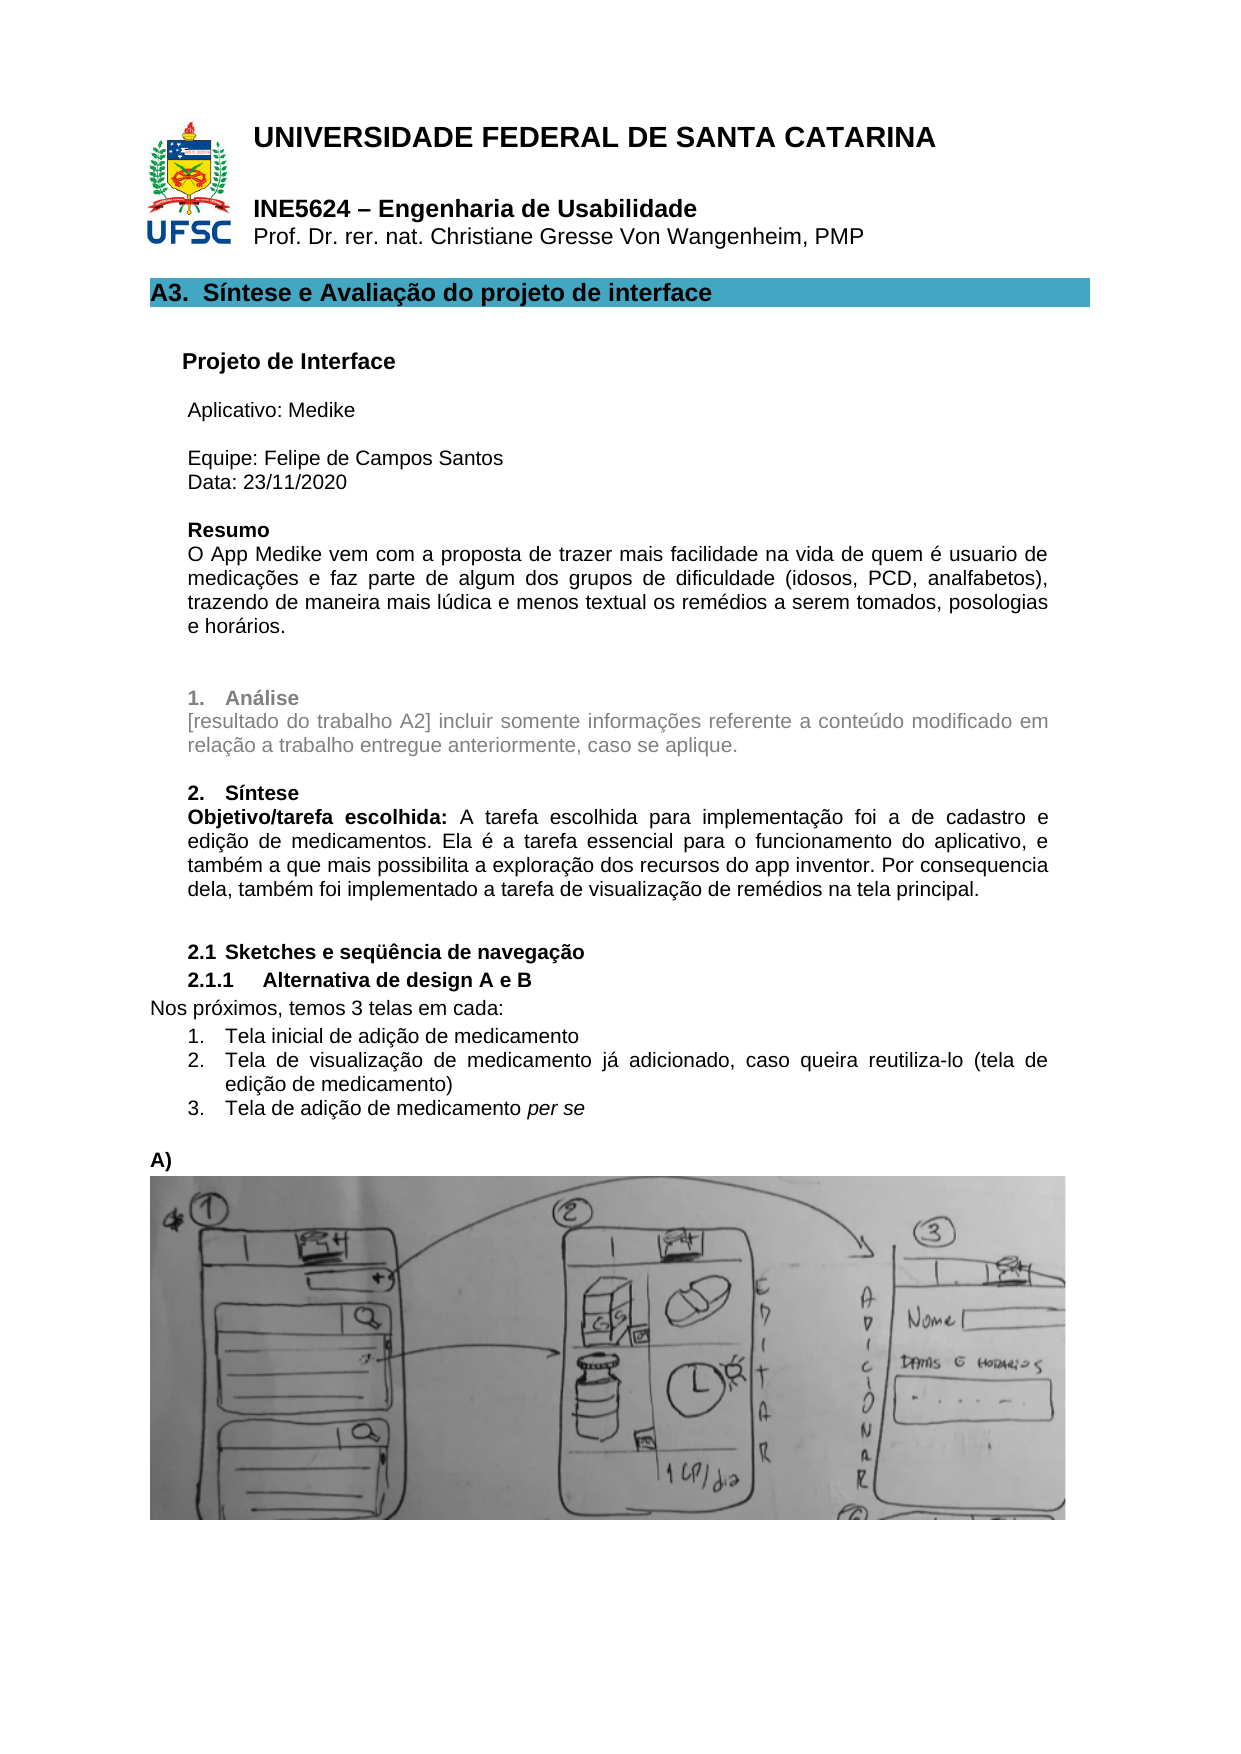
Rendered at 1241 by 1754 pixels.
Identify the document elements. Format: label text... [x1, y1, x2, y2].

picture [150, 1176, 1091, 1520]
text [resultado do trabalho A2] incluir somente informações referente a conteúdo modificado em relação a trabalho entregue anteriormente, caso se aplique. [187, 709, 1050, 757]
list Tela de adição de medicamento per se [187, 1096, 1050, 1120]
text A) [150, 1124, 1050, 1172]
text O App Medike vem com a proposta de trazer mais facilidade na vida de quem é usuario de medicações e faz parte de algum dos grupos de dificuldade (idosos, PCD, analfabetos), trazendo de maneira mais lúdica e menos textual os remédios a serem tomados, posologias e horários. [187, 542, 1050, 637]
text Nos próximos, temos 3 telas em cada: [150, 996, 1050, 1020]
text Equipe: Felipe de Campos Santos [150, 446, 1050, 470]
text Projeto de Interface [150, 348, 1090, 374]
text Objetivo/tarefa escolhida: A tarefa escolhida para implementação foi a de cadastro e edição de medicamentos. Ela é a tarefa essencial para o funcionamento do aplicativo, e também a que mais possibilita a exploração dos recursos do app inventor. Por consequencia dela, também foi implementado a tarefa de visualização de remédios na tela principal. [187, 805, 1050, 901]
text UNIVERSIDADE FEDERAL DE SANTA CATARINA [235, 120, 1090, 153]
list Tela de visualização de medicamento já adicionado, caso queira reutiliza-lo (tela de edição de medicamento) [187, 1048, 1050, 1096]
list Síntese [187, 781, 1050, 805]
text Prof. Dr. rer. nat. Christiane Gresse Von Wangenheim, PMP [150, 223, 1090, 249]
text Resumo [187, 518, 1050, 542]
text A3. Síntese e Avaliação do projeto de interface [150, 278, 1090, 307]
picture [142, 118, 235, 244]
list Alternativa de design A e B [187, 968, 1050, 992]
text INE5624 – Engenharia de Usabilidade [235, 194, 1090, 223]
list Tela inicial de adição de medicamento [187, 1024, 1050, 1048]
text Aplicativo: Medike [150, 398, 1050, 422]
text Data: 23/11/2020 [187, 470, 1050, 494]
list Análise [187, 685, 1050, 709]
list Sketches e seqüência de navegação [187, 939, 1050, 963]
